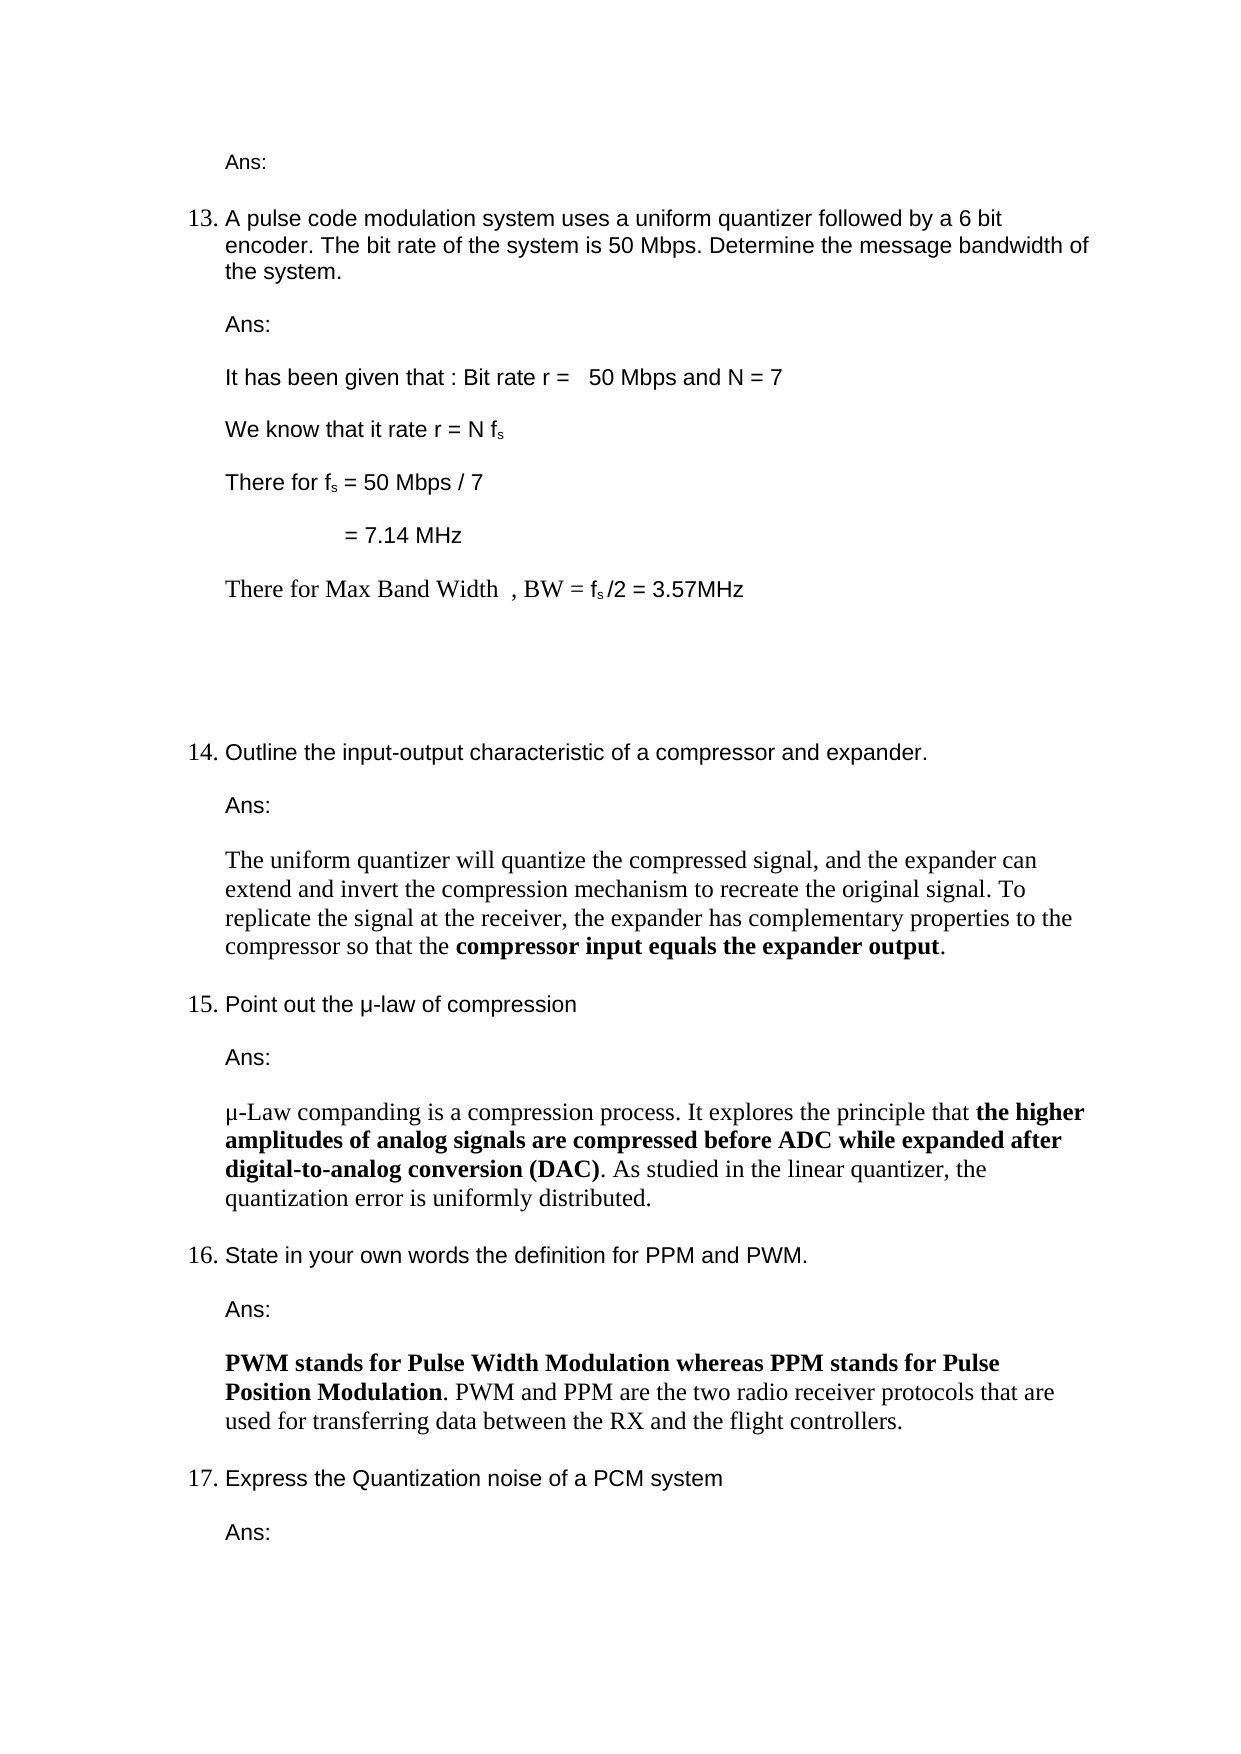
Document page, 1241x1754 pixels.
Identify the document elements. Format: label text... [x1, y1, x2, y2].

list Ans: [225, 311, 1090, 337]
list Point out the μ-law of compression [187, 989, 1090, 1018]
list We know that it rate r = N fs [225, 416, 1090, 443]
list Ans: [225, 1296, 1090, 1322]
text Ans: [225, 150, 1090, 174]
list PWM stands for Pulse Width Modulation whereas PPM stands for Pulse Position Modulation. PWM and PPM are the two radio receiver protocols that are used for transferring data between the RX and the flight controllers. [225, 1348, 1090, 1434]
list Ans: [225, 1044, 1090, 1070]
list It has been given that : Bit rate r = 50 Mbps and N = 7 [225, 364, 1090, 390]
list The uniform quantizer will quantize the compressed signal, and the expander can extend and invert the compression mechanism to recreate the original signal. To replicate the signal at the receiver, the expander has complementary properties to the compressor so that the compressor input equals the expander output. [225, 845, 1090, 960]
list μ-Law companding is a compression process. It explores the principle that the higher amplitudes of analog signals are compressed before ADC while expanded after digital-to-analog conversion (DAC). As studied in the linear quantizer, the quantization error is uniformly distributed. [225, 1097, 1090, 1212]
list There for fs = 50 Mbps / 7 [225, 469, 1090, 495]
list A pulse code modulation system uses a uniform quantizer followed by a 6 bit encoder. The bit rate of the system is 50 Mbps. Determine the message bandwidth of the system. [187, 203, 1090, 284]
list State in your own words the definition for PPM and PWM. [187, 1241, 1090, 1269]
list Express the Quantization noise of a PCM system [187, 1463, 1090, 1492]
list Ans: [225, 792, 1090, 819]
list = 7.14 MHz [225, 522, 1090, 548]
list There for Max Band Width , BW = fs /2 = 3.57MHz [225, 574, 1090, 603]
list Outline the input-output characteristic of a compressor and expander. [187, 737, 1090, 766]
list Ans: [225, 1518, 1090, 1545]
